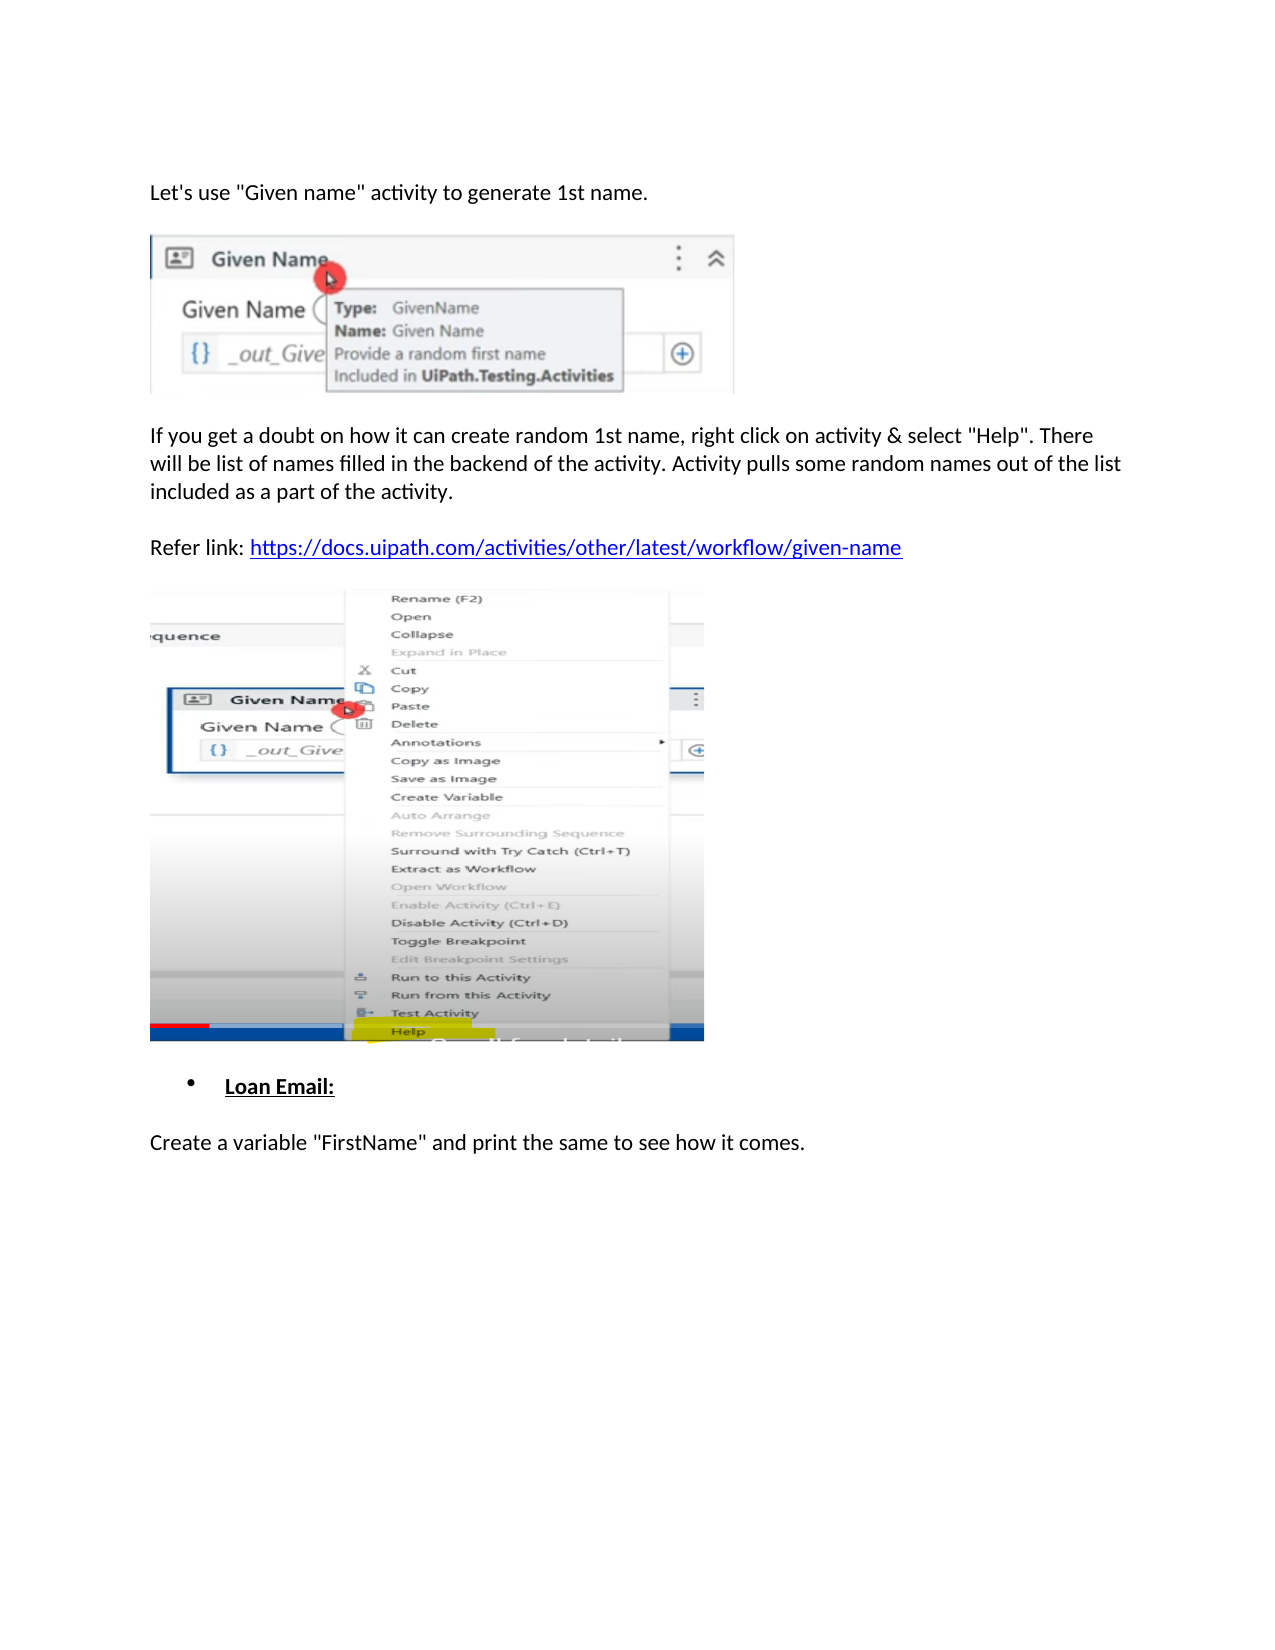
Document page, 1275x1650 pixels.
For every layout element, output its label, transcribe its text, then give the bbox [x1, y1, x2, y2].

text If you get a doubt on how it can create random 1st name, right click on activity & select "Help". There will be list of names filled in the backend of the activity. Activity pulls some random names out of the list included as a part of the activity. [150, 421, 1125, 506]
picture [150, 589, 705, 1044]
list Loan Email: [187, 1072, 1125, 1100]
text Refer link: https://docs.uipath.com/activities/other/latest/workflow/given-name [150, 533, 1125, 562]
text Let's use "Given name" activity to generate 1st name. [150, 178, 1125, 206]
text Create a variable "FirstName" and print the same to see how it comes. [150, 1128, 1125, 1156]
picture [150, 234, 735, 394]
